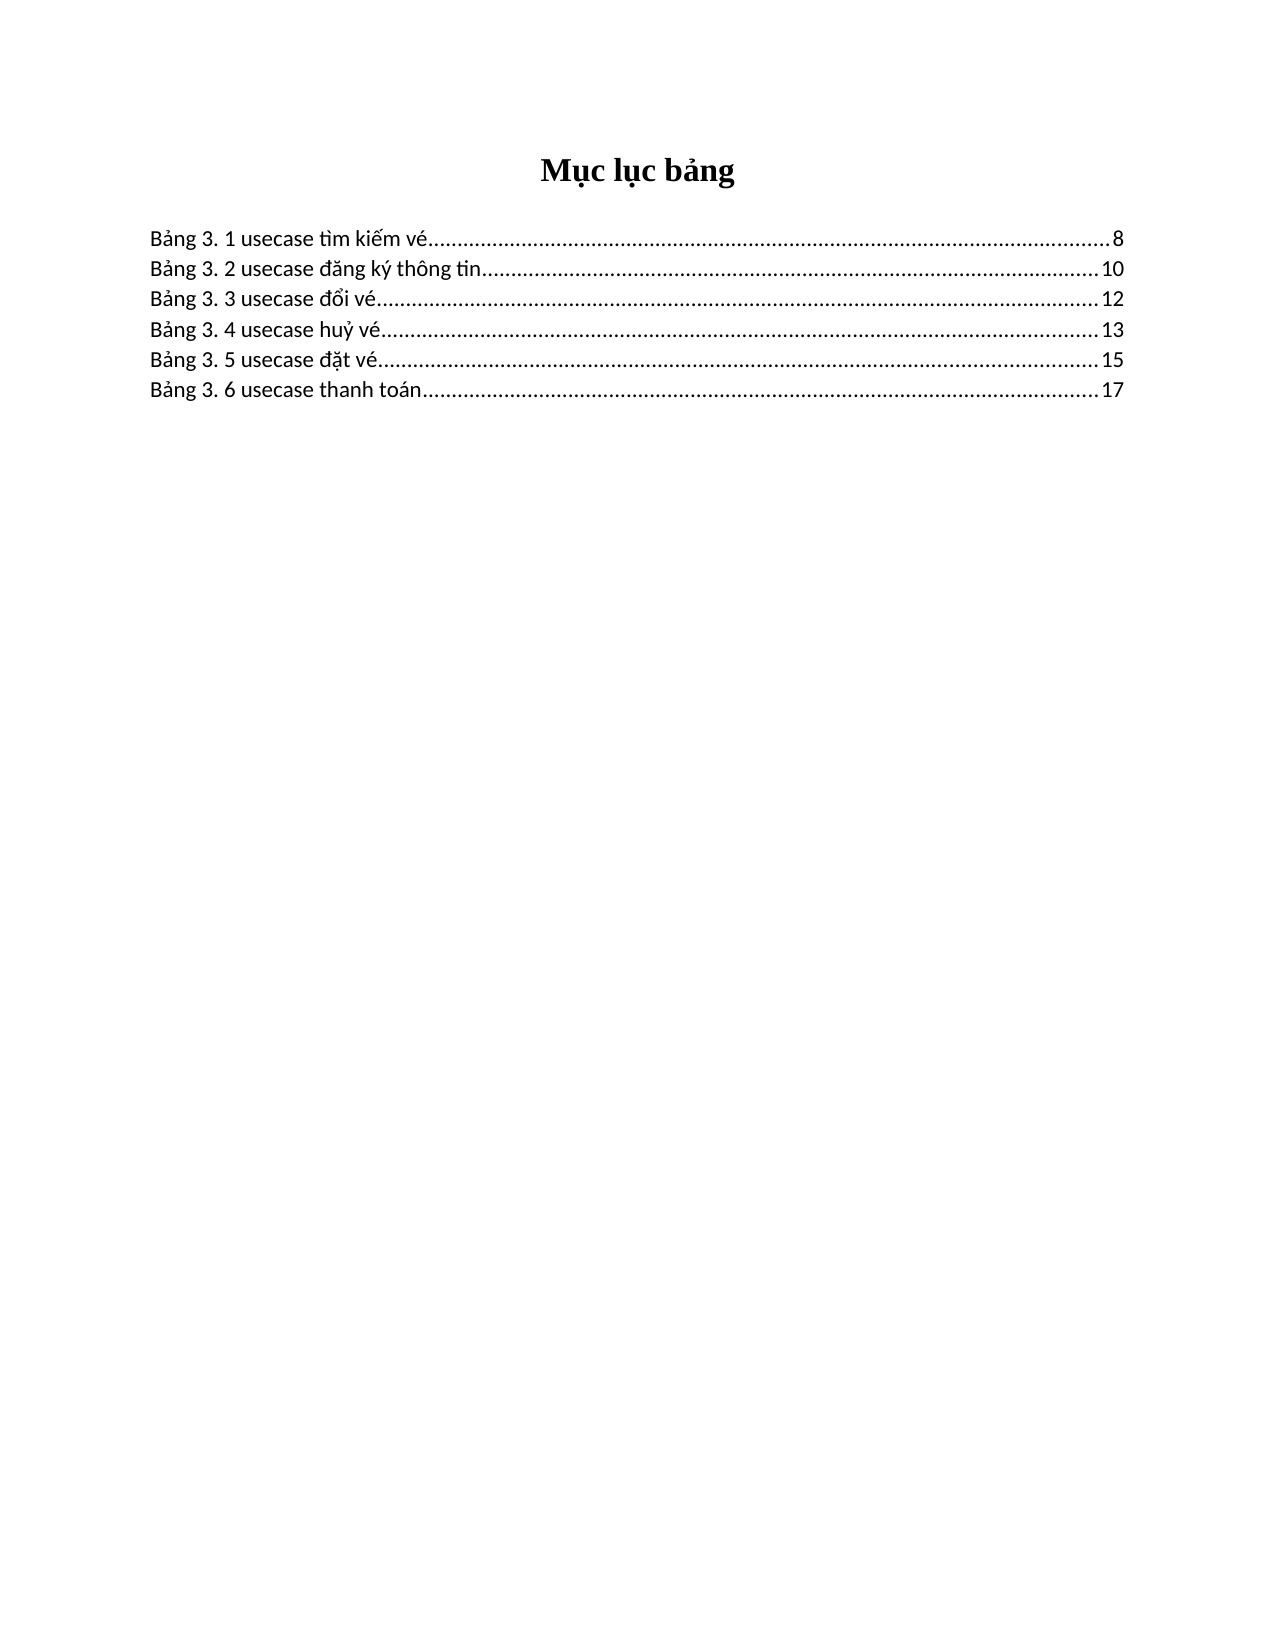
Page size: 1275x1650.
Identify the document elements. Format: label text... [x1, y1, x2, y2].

text Bảng 3. 1 usecase tìm kiếm vé 8 [150, 224, 1125, 252]
text Bảng 3. 3 usecase đổi vé 12 [150, 284, 1125, 313]
text Bảng 3. 4 usecase huỷ vé 13 [150, 315, 1125, 343]
text Bảng 3. 2 usecase đăng ký thông tin 10 [150, 254, 1125, 282]
text Mục lục bảng [150, 150, 1125, 188]
text Bảng 3. 6 usecase thanh toán 17 [150, 375, 1125, 403]
text Bảng 3. 5 usecase đặt vé 15 [150, 345, 1125, 373]
